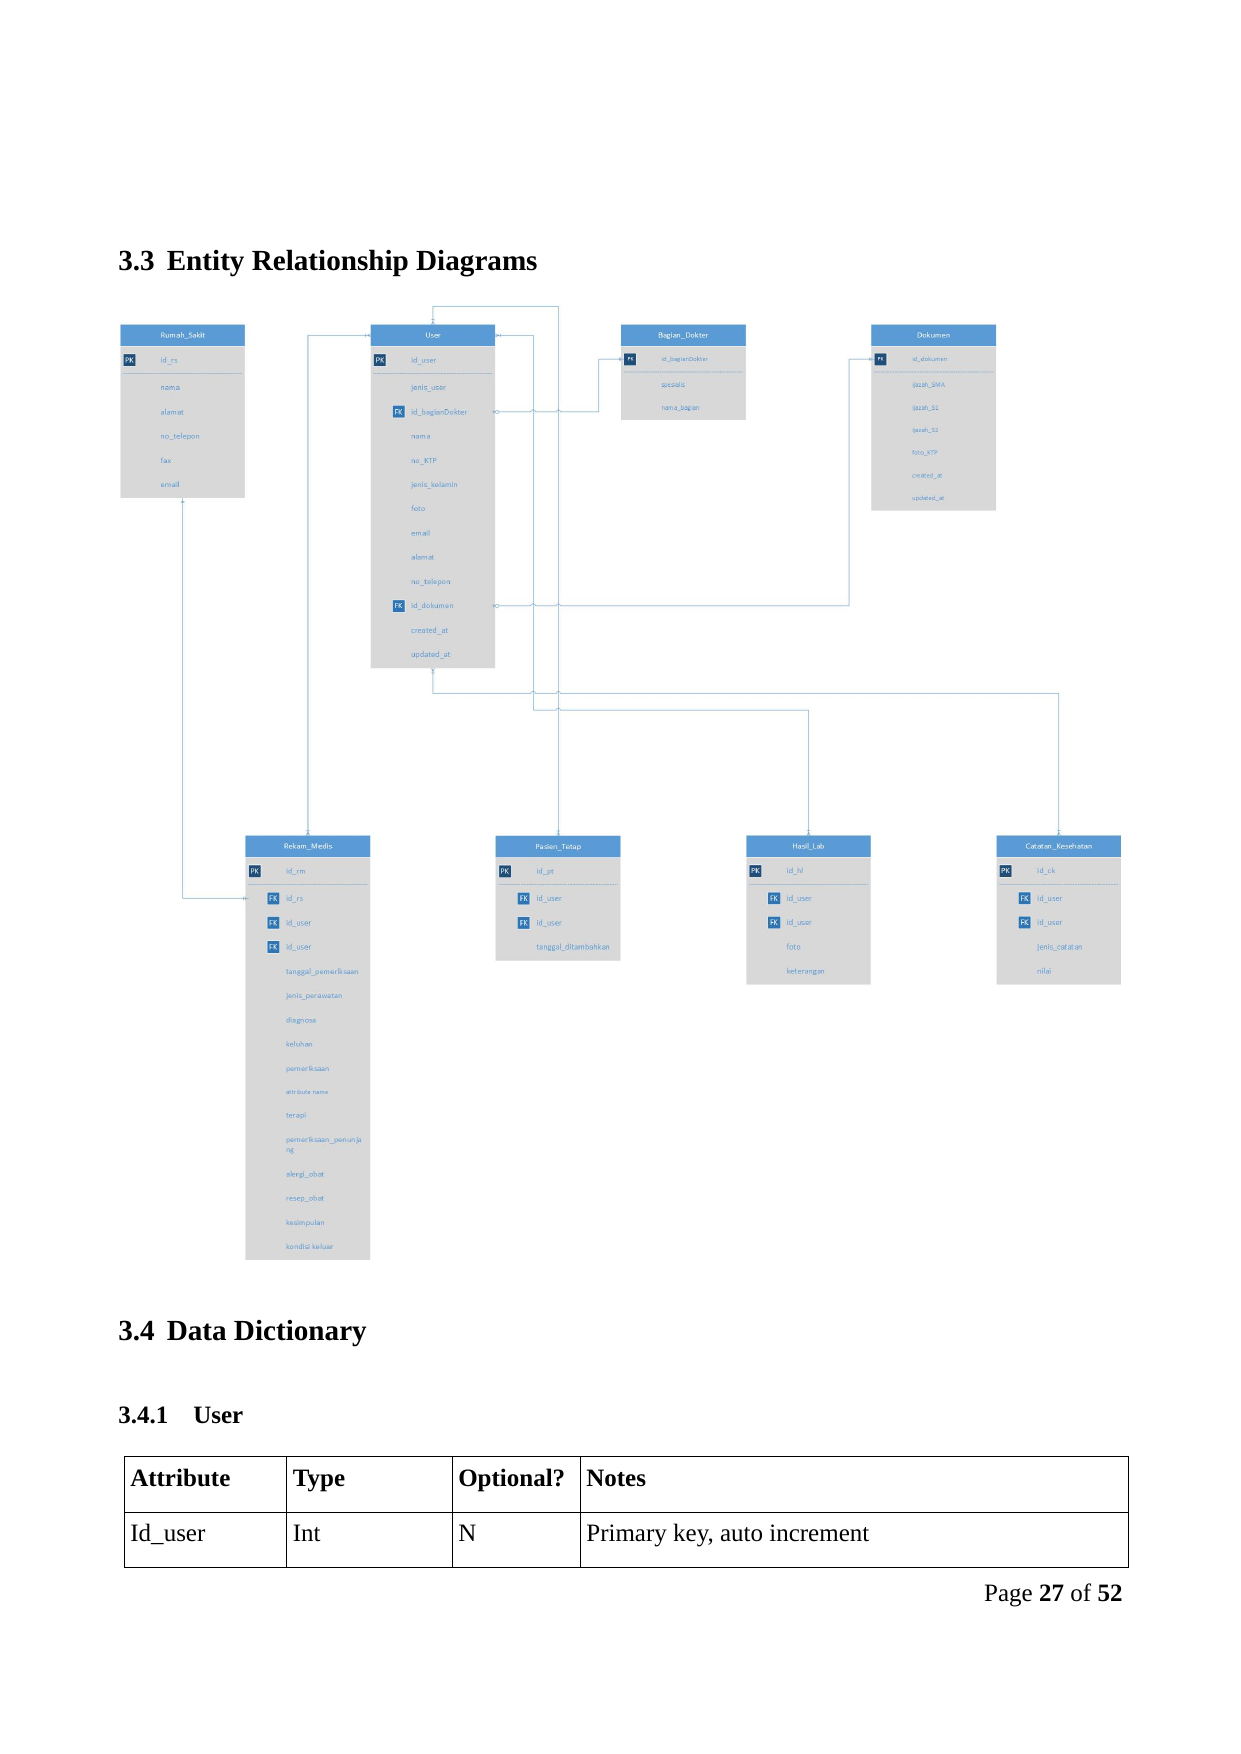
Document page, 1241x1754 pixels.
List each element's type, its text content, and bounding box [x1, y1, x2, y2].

table_cell Id_user [125, 1513, 286, 1567]
subtitle User [118, 1400, 1122, 1429]
table_header Type [287, 1457, 452, 1512]
table_cell N [453, 1513, 580, 1567]
table_header Attribute [125, 1457, 286, 1512]
subtitle Data Dictionary [118, 1313, 1122, 1346]
table_cell Int [287, 1513, 452, 1567]
table_cell Primary key, auto increment [581, 1513, 1128, 1567]
subtitle Entity Relationship Diagrams [118, 243, 1122, 276]
table_header Optional? [453, 1457, 580, 1512]
table_header Notes [581, 1457, 1128, 1512]
picture [119, 305, 1122, 1261]
